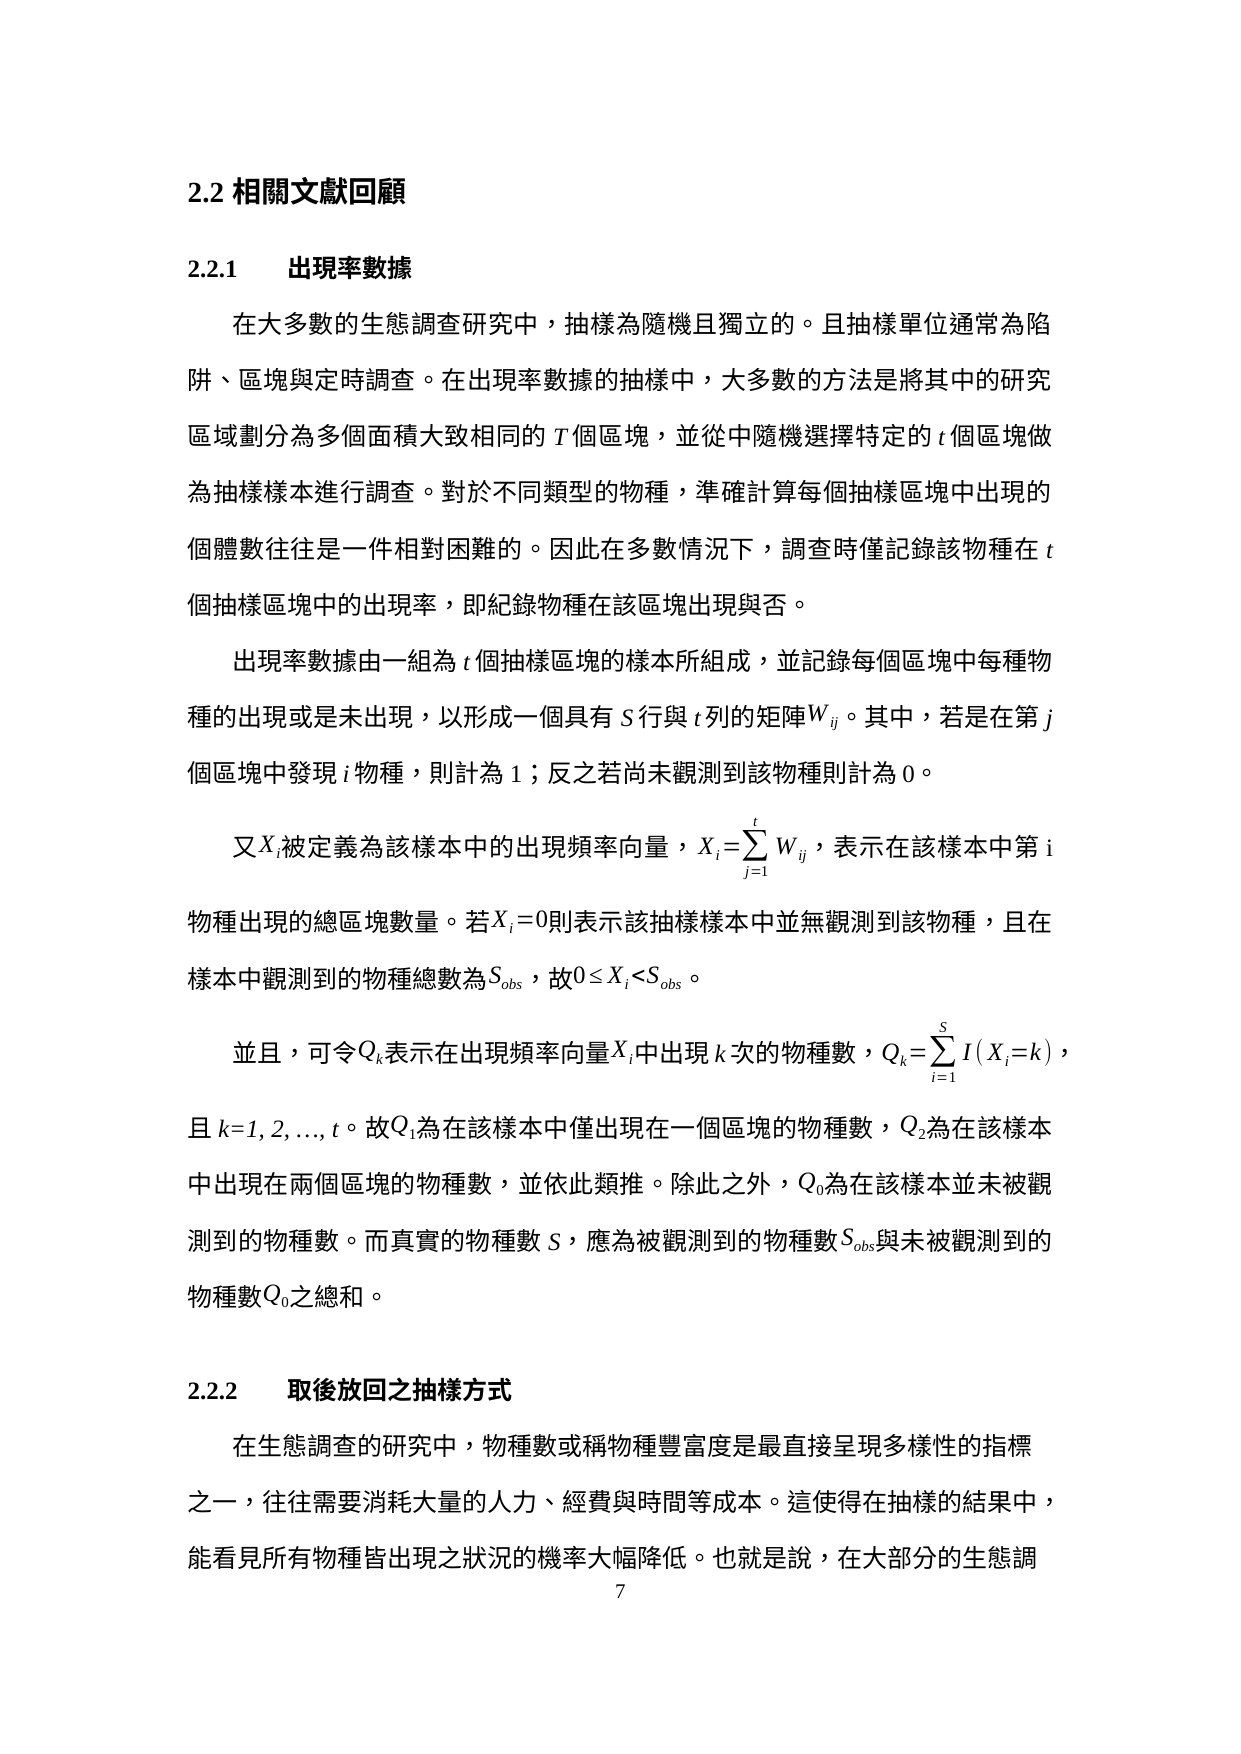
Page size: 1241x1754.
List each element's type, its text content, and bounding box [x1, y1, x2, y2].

text 出現率數據由一組為t個抽樣區塊的樣本所組成，並記錄每個區塊中每種物種的出現或是未出現，以形成一個具有S行與t列的矩陣。其中，若是在第j個區塊中發現i物種，則計為1；反之若尚未觀測到該物種則計為0。 [187, 640, 1053, 790]
text 並且，可令表示在出現頻率向量中出現k次的物種數，，且k=1, 2, …, t。故為在該樣本中僅出現在一個區塊的物種數，為在該樣本中出現在兩個區塊的物種數，並依此類推。除此之外，為在該樣本並未被觀測到的物種數。而真實的物種數S，應為被觀測到的物種數與未被觀測到的物種數之總和。 [187, 1014, 1053, 1314]
subtitle 出現率數據 [187, 248, 1053, 285]
text 在大多數的生態調查研究中，抽樣為隨機且獨立的。且抽樣單位通常為陷阱、區塊與定時調查。在出現率數據的抽樣中，大多數的方法是將其中的研究區域劃分為多個面積大致相同的T個區塊，並從中隨機選擇特定的t個區塊做為抽樣樣本進行調查。對於不同類型的物種，準確計算每個抽樣區塊中出現的個體數往往是一件相對困難的。因此在多數情況下，調查時僅記錄該物種在t個抽樣區塊中的出現率，即紀錄物種在該區塊出現與否。 [187, 303, 1053, 622]
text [187, 1425, 1053, 1575]
subtitle 取後放回之抽樣方式 [187, 1370, 1053, 1407]
subtitle 相關文獻回顧 [187, 152, 1053, 227]
text 又被定義為該樣本中的出現頻率向量，，表示在該樣本中第i物種出現的總區塊數量。若則表示該抽樣樣本中並無觀測到該物種，且在樣本中觀測到的物種總數為，故。 [187, 808, 1053, 996]
